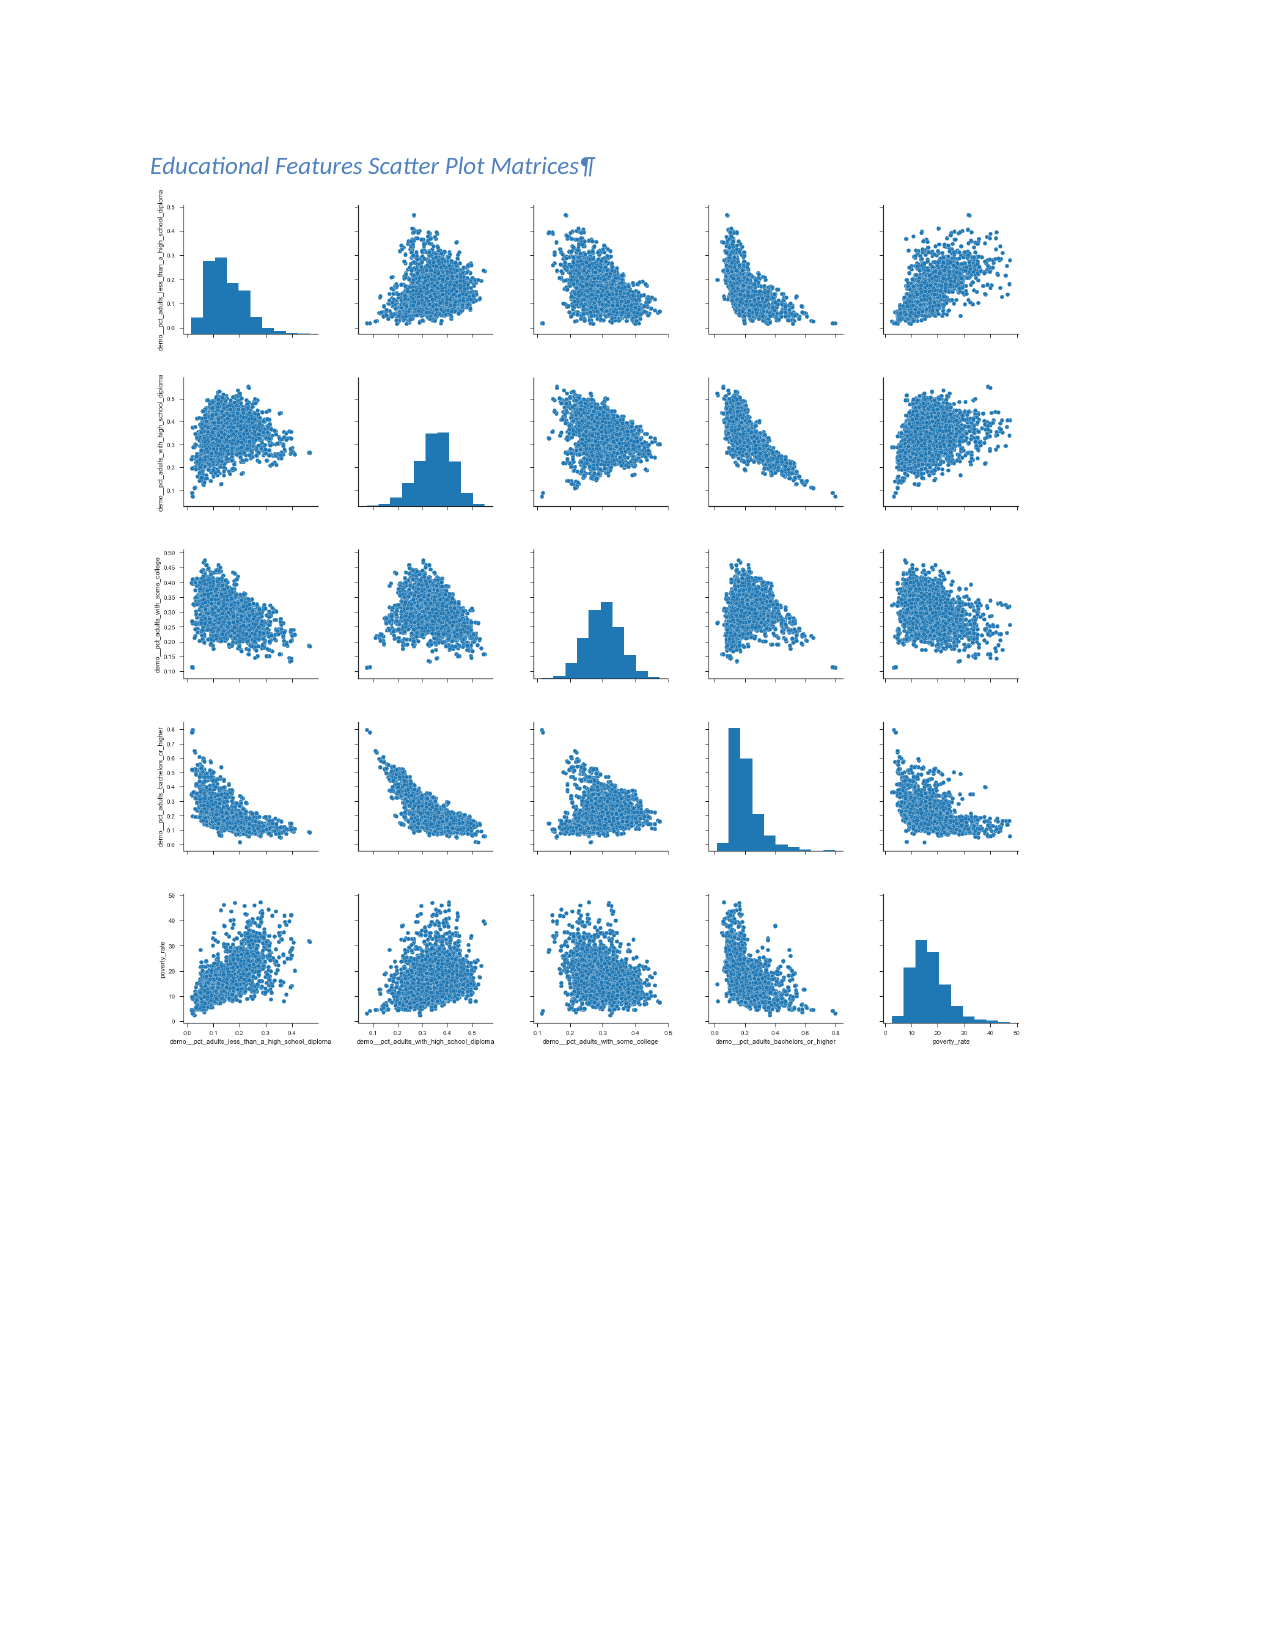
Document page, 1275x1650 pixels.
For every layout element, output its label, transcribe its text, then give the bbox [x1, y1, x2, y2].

subtitle Educational Features Scatter Plot Matrices¶ [150, 150, 1125, 181]
picture [150, 184, 1025, 1049]
